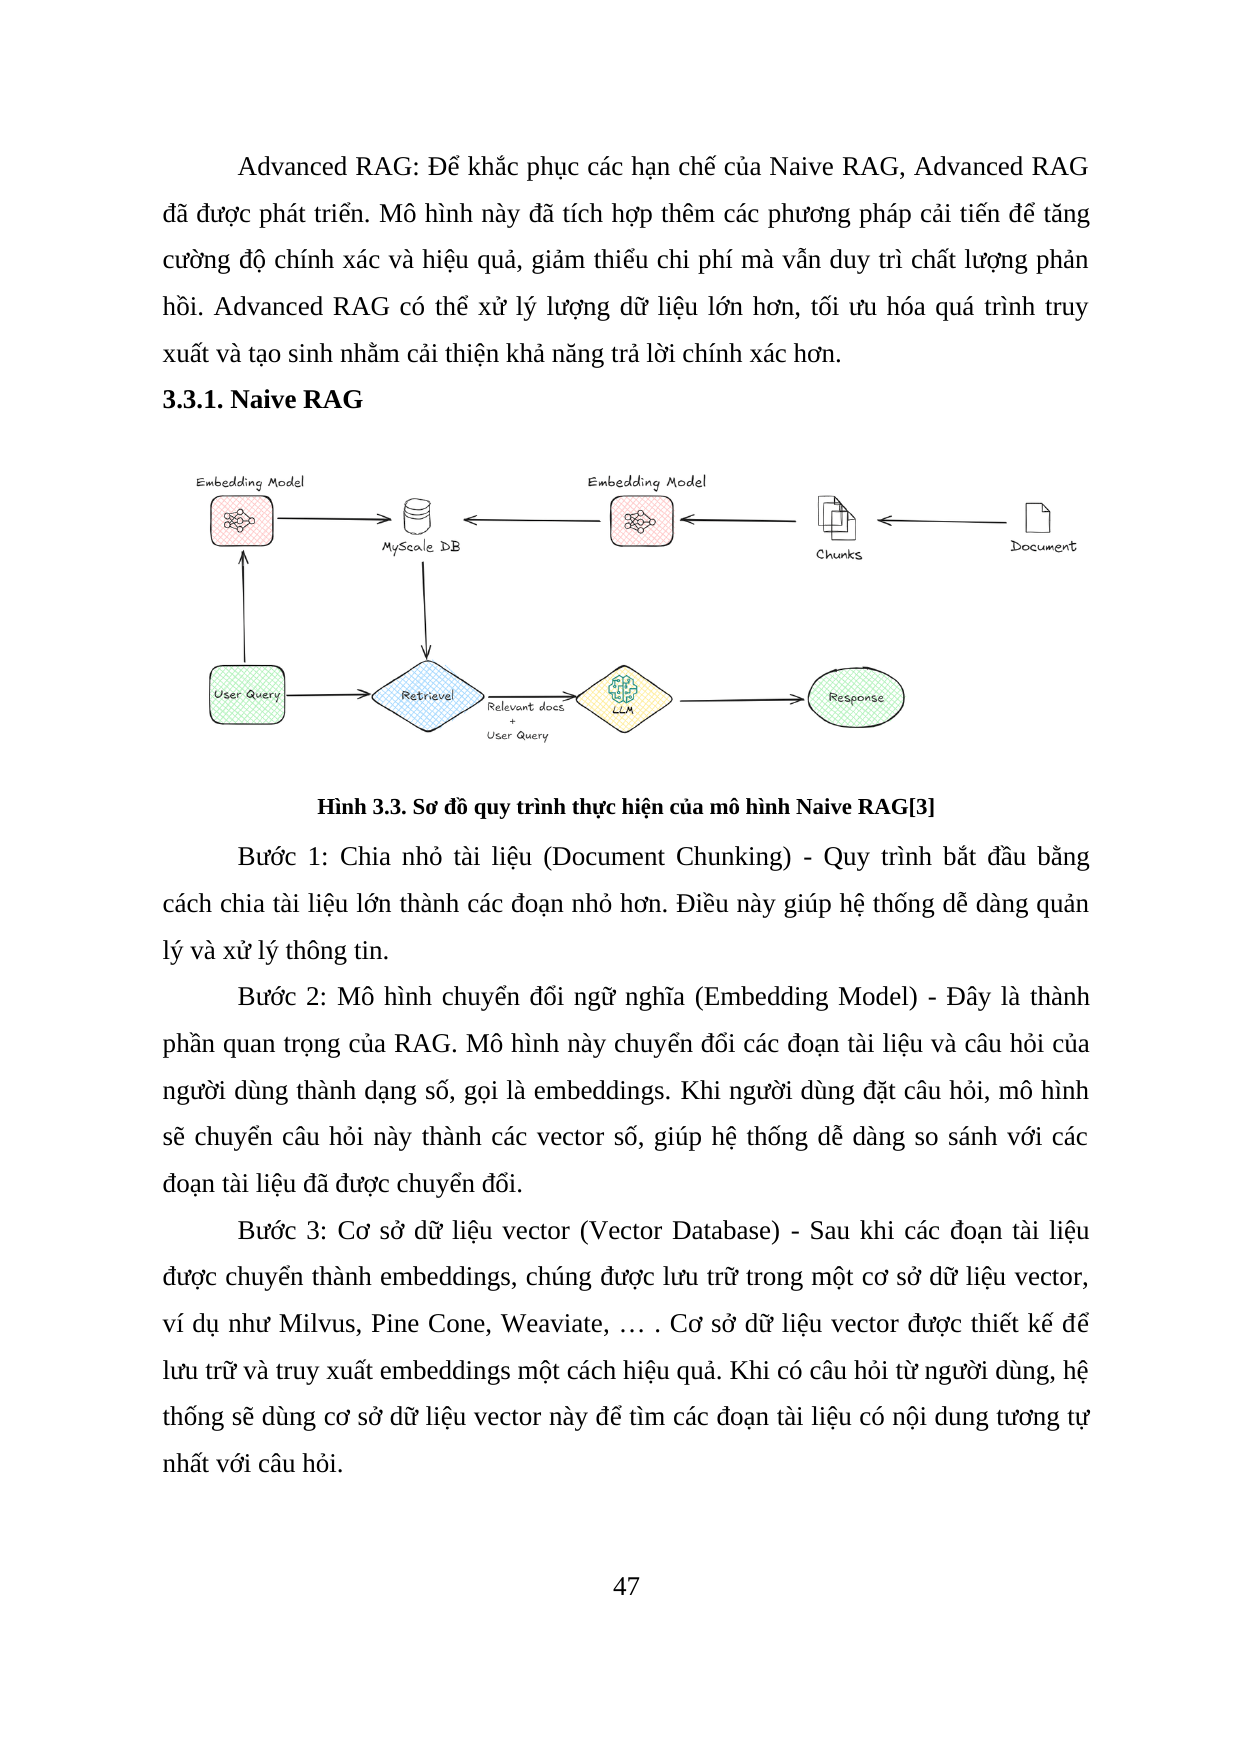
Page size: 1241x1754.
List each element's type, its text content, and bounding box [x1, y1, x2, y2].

text Advanced RAG: Để khắc phục các hạn chế của Naive RAG, Advanced RAG đã được phát triển. Mô hình này đã tích hợp thêm các phương pháp cải tiến để tăng cường độ chính xác và hiệu quả, giảm thiểu chi phí mà vẫn duy trì chất lượng phản hồi. Advanced RAG có thể xử lý lượng dữ liệu lớn hơn, tối ưu hóa quá trình truy xuất và tạo sinh nhằm cải thiện khả năng trả lời chính xác hơn. [162, 150, 1090, 368]
text Bước 1: Chia nhỏ tài liệu (Document Chunking) - Quy trình bắt đầu bằng cách chia tài liệu lớn thành các đoạn nhỏ hơn. Điều này giúp hệ thống dễ dàng quản lý và xử lý thông tin. [162, 840, 1090, 965]
text Bước 3: Cơ sở dữ liệu vector (Vector Database) - Sau khi các đoạn tài liệu được chuyển thành embeddings, chúng được lưu trữ trong một cơ sở dữ liệu vector, ví dụ như Milvus, Pine Cone, Weaviate, … . Cơ sở dữ liệu vector được thiết kế để lưu trữ và truy xuất embeddings một cách hiệu quả. Khi có câu hỏi từ người dùng, hệ thống sẽ dùng cơ sở dữ liệu vector này để tìm các đoạn tài liệu có nội dung tương tự nhất với câu hỏi. [162, 1214, 1090, 1478]
text Bước 2: Mô hình chuyển đổi ngữ nghĩa (Embedding Model) - Đây là thành phần quan trọng của RAG. Mô hình này chuyển đổi các đoạn tài liệu và câu hỏi của người dùng thành dạng số, gọi là embeddings. Khi người dùng đặt câu hỏi, mô hình sẽ chuyển câu hỏi này thành các vector số, giúp hệ thống dễ dàng so sánh với các đoạn tài liệu đã được chuyển đổi. [162, 980, 1090, 1198]
text Hình 3.3. Sơ đồ quy trình thực hiện của mô hình Naive RAG[3] [162, 793, 1090, 819]
picture [162, 430, 1103, 778]
subtitle 3.3.1. Naive RAG [162, 383, 1090, 414]
